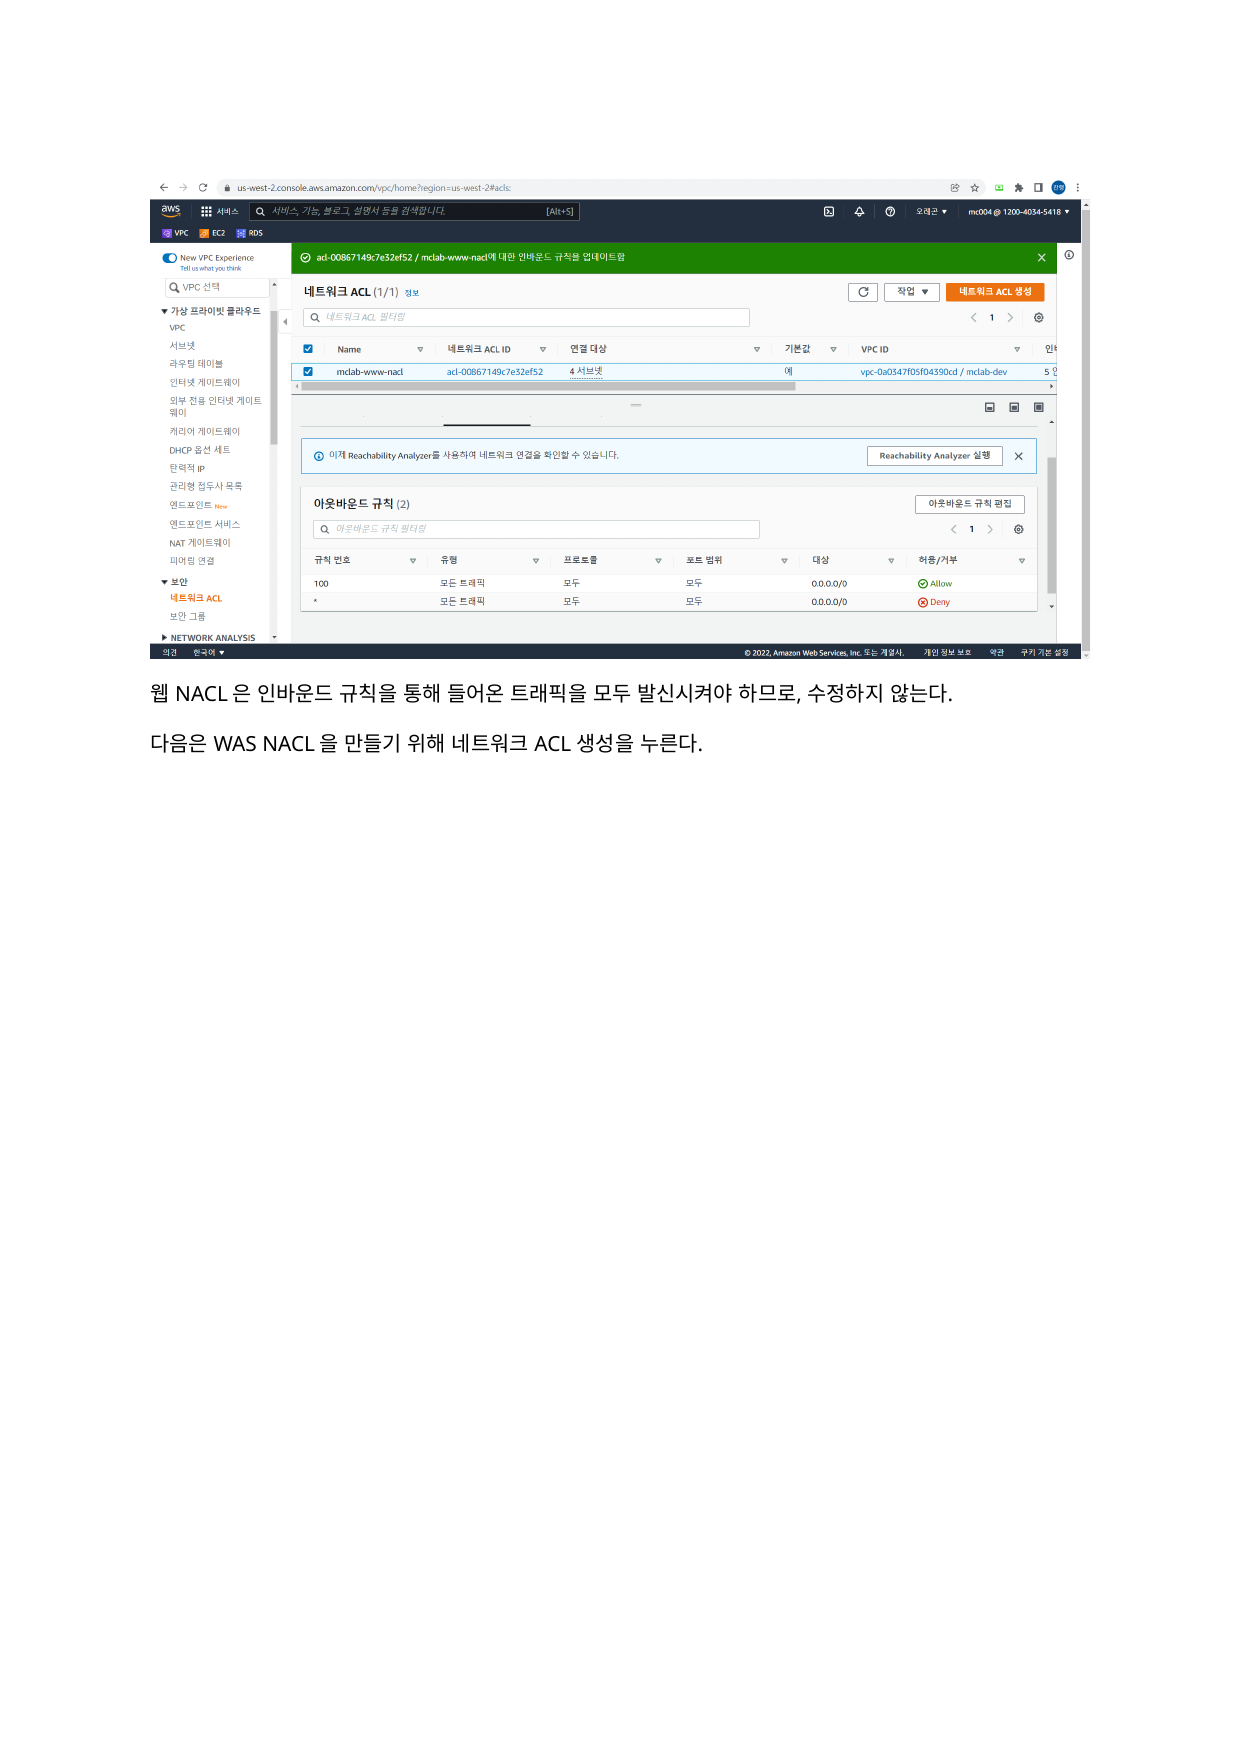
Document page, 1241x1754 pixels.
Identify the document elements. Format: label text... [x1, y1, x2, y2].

text 다음은 WAS NACL을 만들기 위해 네트워크 ACL 생성을 누른다. [150, 727, 1090, 757]
text 웹 NACL은 인바운드 규칙을 통해 들어온 트래픽을 모두 발신시켜야 하므로, 수정하지 않는다. [150, 677, 1090, 708]
picture [150, 177, 1091, 659]
